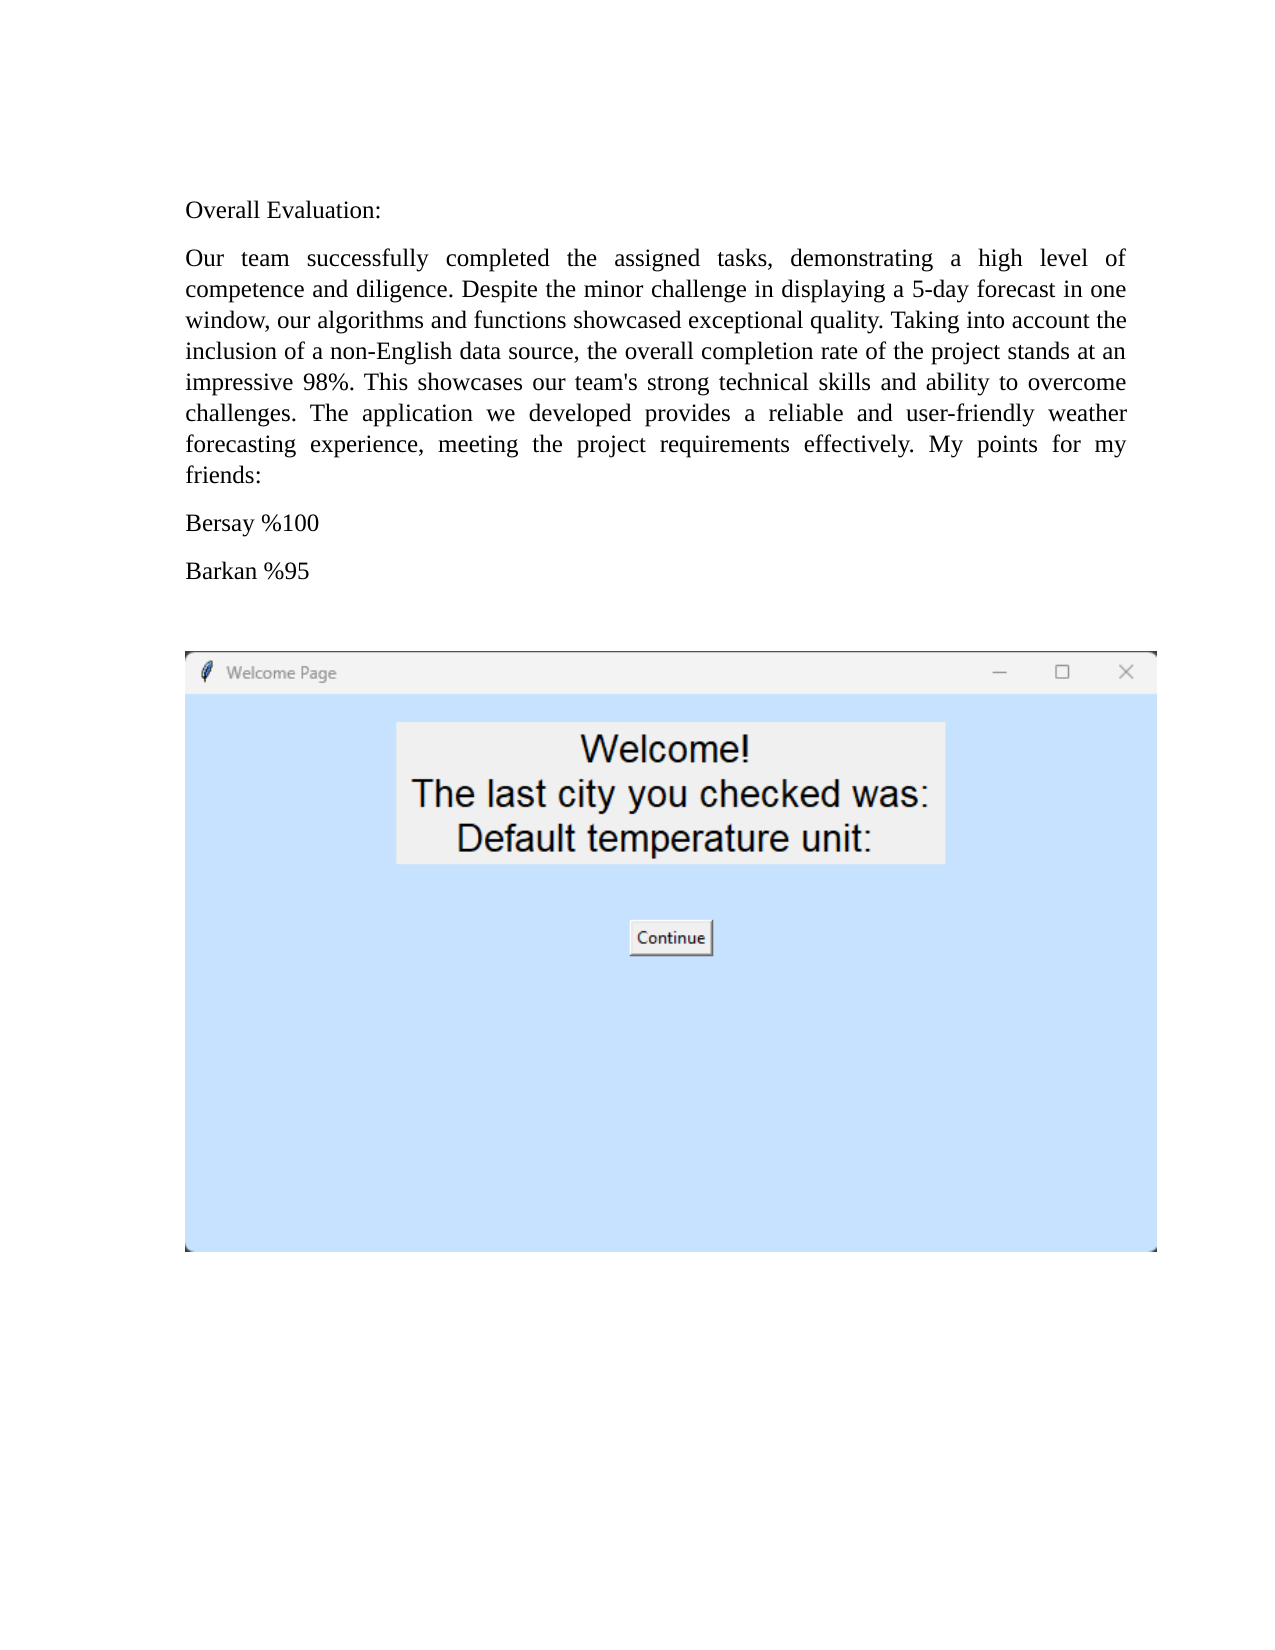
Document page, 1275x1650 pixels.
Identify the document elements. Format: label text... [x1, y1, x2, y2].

picture [185, 651, 1157, 1252]
text Barkan %95 [185, 556, 1127, 584]
text Our team successfully completed the assigned tasks, demonstrating a high level of competence and diligence. Despite the minor challenge in displaying a 5-day forecast in one window, our algorithms and functions showcased exceptional quality. Taking into account the inclusion of a non-English data source, the overall completion rate of the project stands at an impressive 98%. This showcases our team's strong technical skills and ability to overcome challenges. The application we developed provides a reliable and user-friendly weather forecasting experience, meeting the project requirements effectively. My points for my friends: [185, 243, 1127, 489]
text Bersay %100 [185, 508, 1127, 537]
text Overall Evaluation: [185, 195, 1127, 224]
